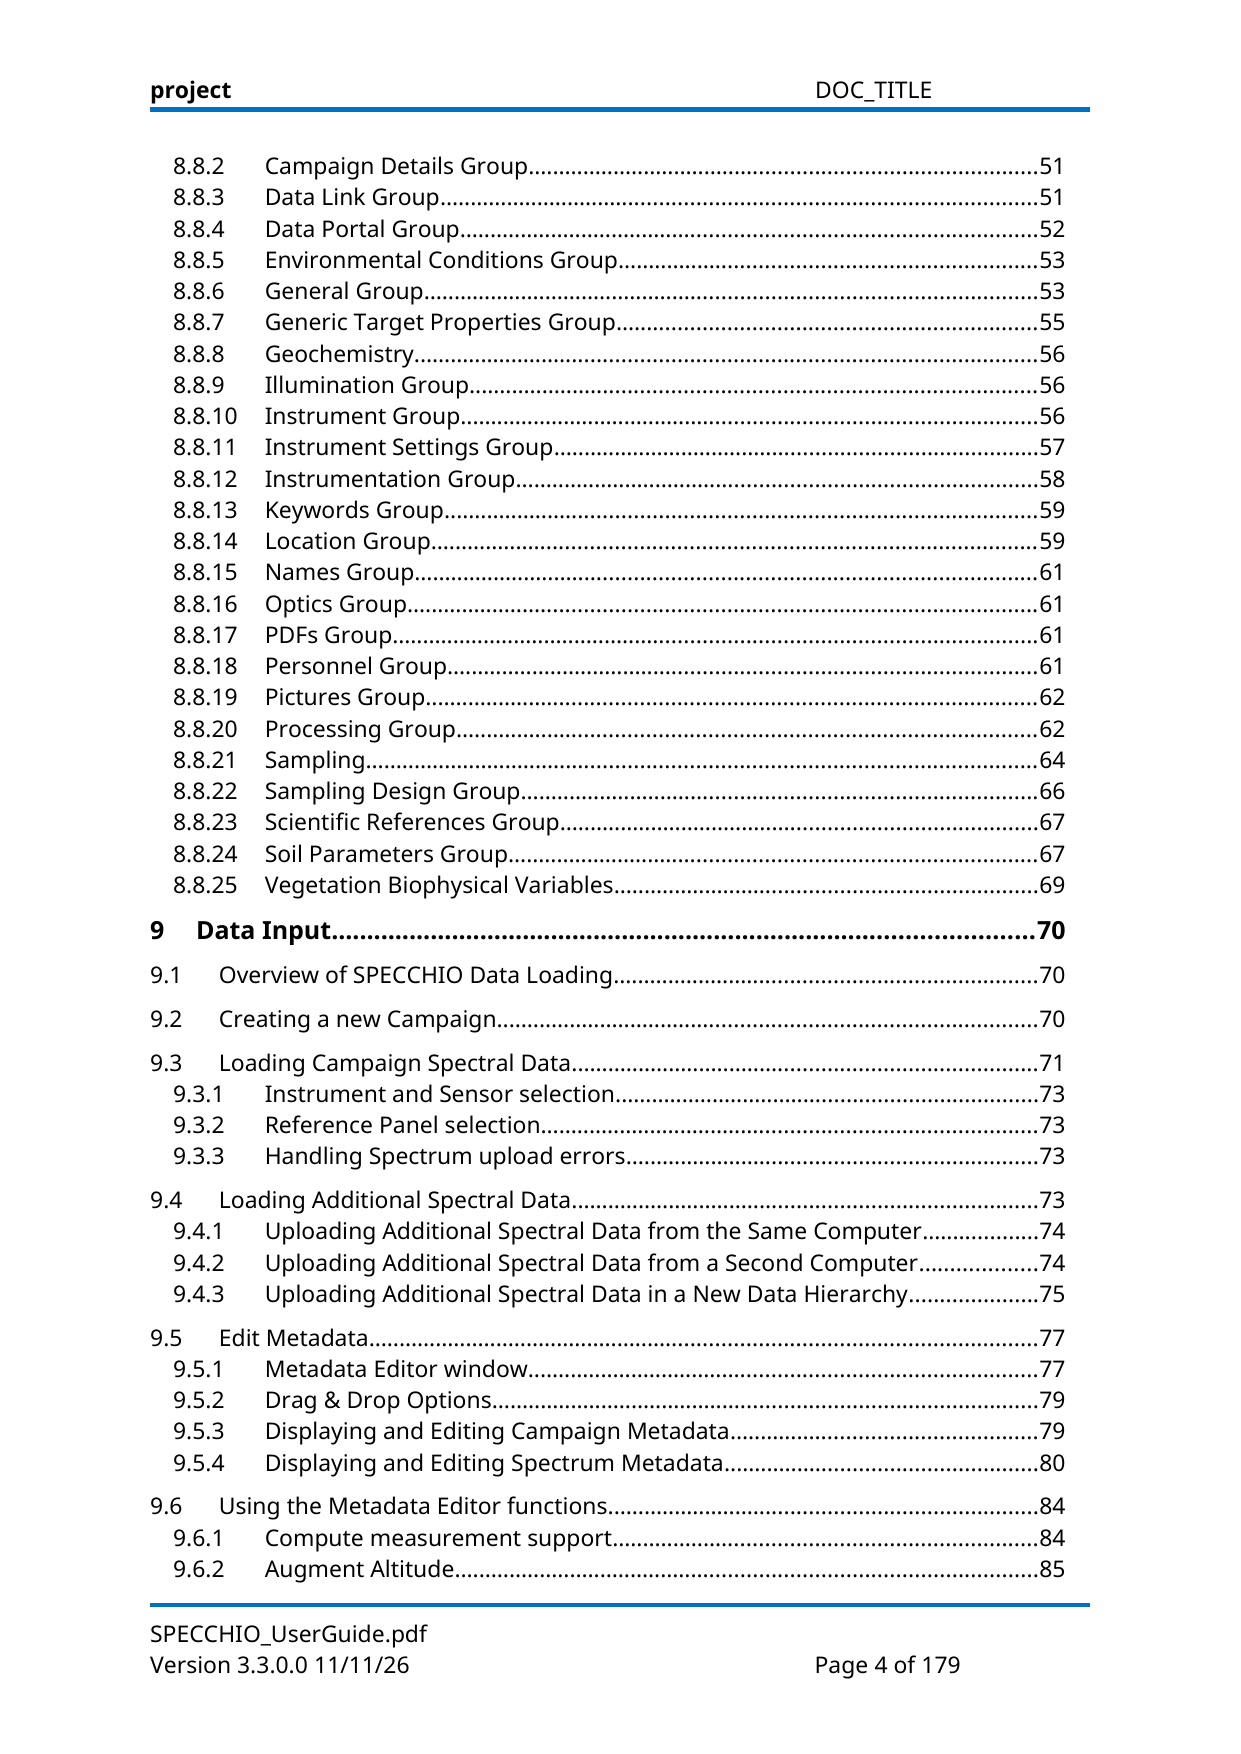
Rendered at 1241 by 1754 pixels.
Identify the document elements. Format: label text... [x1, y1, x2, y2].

text 9.1 Overview of SPECCHIO Data Loading 70 [150, 959, 1090, 990]
text 8.8.6 General Group 53 [173, 275, 1090, 306]
text 9.5 Edit Metadata 77 [150, 1322, 1090, 1353]
text 8.8.23 Scientific References Group 67 [173, 806, 1090, 837]
text 8.8.4 Data Portal Group 52 [173, 212, 1090, 244]
text 9.3.2 Reference Panel selection 73 [173, 1109, 1090, 1140]
text 8.8.3 Data Link Group 51 [173, 181, 1090, 212]
text 9.4.2 Uploading Additional Spectral Data from a Second Computer 74 [173, 1247, 1090, 1278]
text 9.3 Loading Campaign Spectral Data 71 [150, 1047, 1090, 1078]
text 8.8.24 Soil Parameters Group 67 [173, 837, 1090, 869]
text 8.8.9 Illumination Group 56 [173, 369, 1090, 400]
text 9.6 Using the Metadata Editor functions 84 [150, 1490, 1090, 1522]
text 9.5.3 Displaying and Editing Campaign Metadata 79 [173, 1415, 1090, 1447]
text 9.5.2 Drag & Drop Options 79 [173, 1384, 1090, 1415]
text 9.5.1 Metadata Editor window 77 [173, 1353, 1090, 1384]
text 8.8.21 Sampling 64 [173, 744, 1090, 775]
text 8.8.22 Sampling Design Group 66 [173, 775, 1090, 806]
text 9.5.4 Displaying and Editing Spectrum Metadata 80 [173, 1447, 1090, 1478]
text 8.8.16 Optics Group 61 [173, 587, 1090, 619]
text 9.6.2 Augment Altitude 85 [173, 1553, 1090, 1584]
text 8.8.14 Location Group 59 [173, 525, 1090, 556]
text 8.8.2 Campaign Details Group 51 [173, 150, 1090, 181]
text 9.3.1 Instrument and Sensor selection 73 [173, 1078, 1090, 1109]
text 8.8.8 Geochemistry 56 [173, 337, 1090, 369]
text 8.8.11 Instrument Settings Group 57 [173, 431, 1090, 462]
text 8.8.15 Names Group 61 [173, 556, 1090, 587]
text 8.8.7 Generic Target Properties Group 55 [173, 306, 1090, 337]
text 9.4.3 Uploading Additional Spectral Data in a New Data Hierarchy 75 [173, 1278, 1090, 1309]
text 9.2 Creating a new Campaign 70 [150, 1003, 1090, 1034]
text 9.4.1 Uploading Additional Spectral Data from the Same Computer 74 [173, 1215, 1090, 1247]
text 8.8.25 Vegetation Biophysical Variables 69 [173, 869, 1090, 900]
text 8.8.12 Instrumentation Group 58 [173, 462, 1090, 494]
text 9.4 Loading Additional Spectral Data 73 [150, 1184, 1090, 1215]
text 8.8.10 Instrument Group 56 [173, 400, 1090, 431]
text 8.8.5 Environmental Conditions Group 53 [173, 244, 1090, 275]
text 8.8.17 PDFs Group 61 [173, 619, 1090, 650]
text 9.3.3 Handling Spectrum upload errors 73 [173, 1140, 1090, 1172]
text 8.8.18 Personnel Group 61 [173, 650, 1090, 681]
text 9.6.1 Compute measurement support 84 [173, 1522, 1090, 1553]
text 9 Data Input 70 [150, 912, 1090, 947]
text 8.8.19 Pictures Group 62 [173, 681, 1090, 712]
text 8.8.20 Processing Group 62 [173, 712, 1090, 744]
text 8.8.13 Keywords Group 59 [173, 494, 1090, 525]
